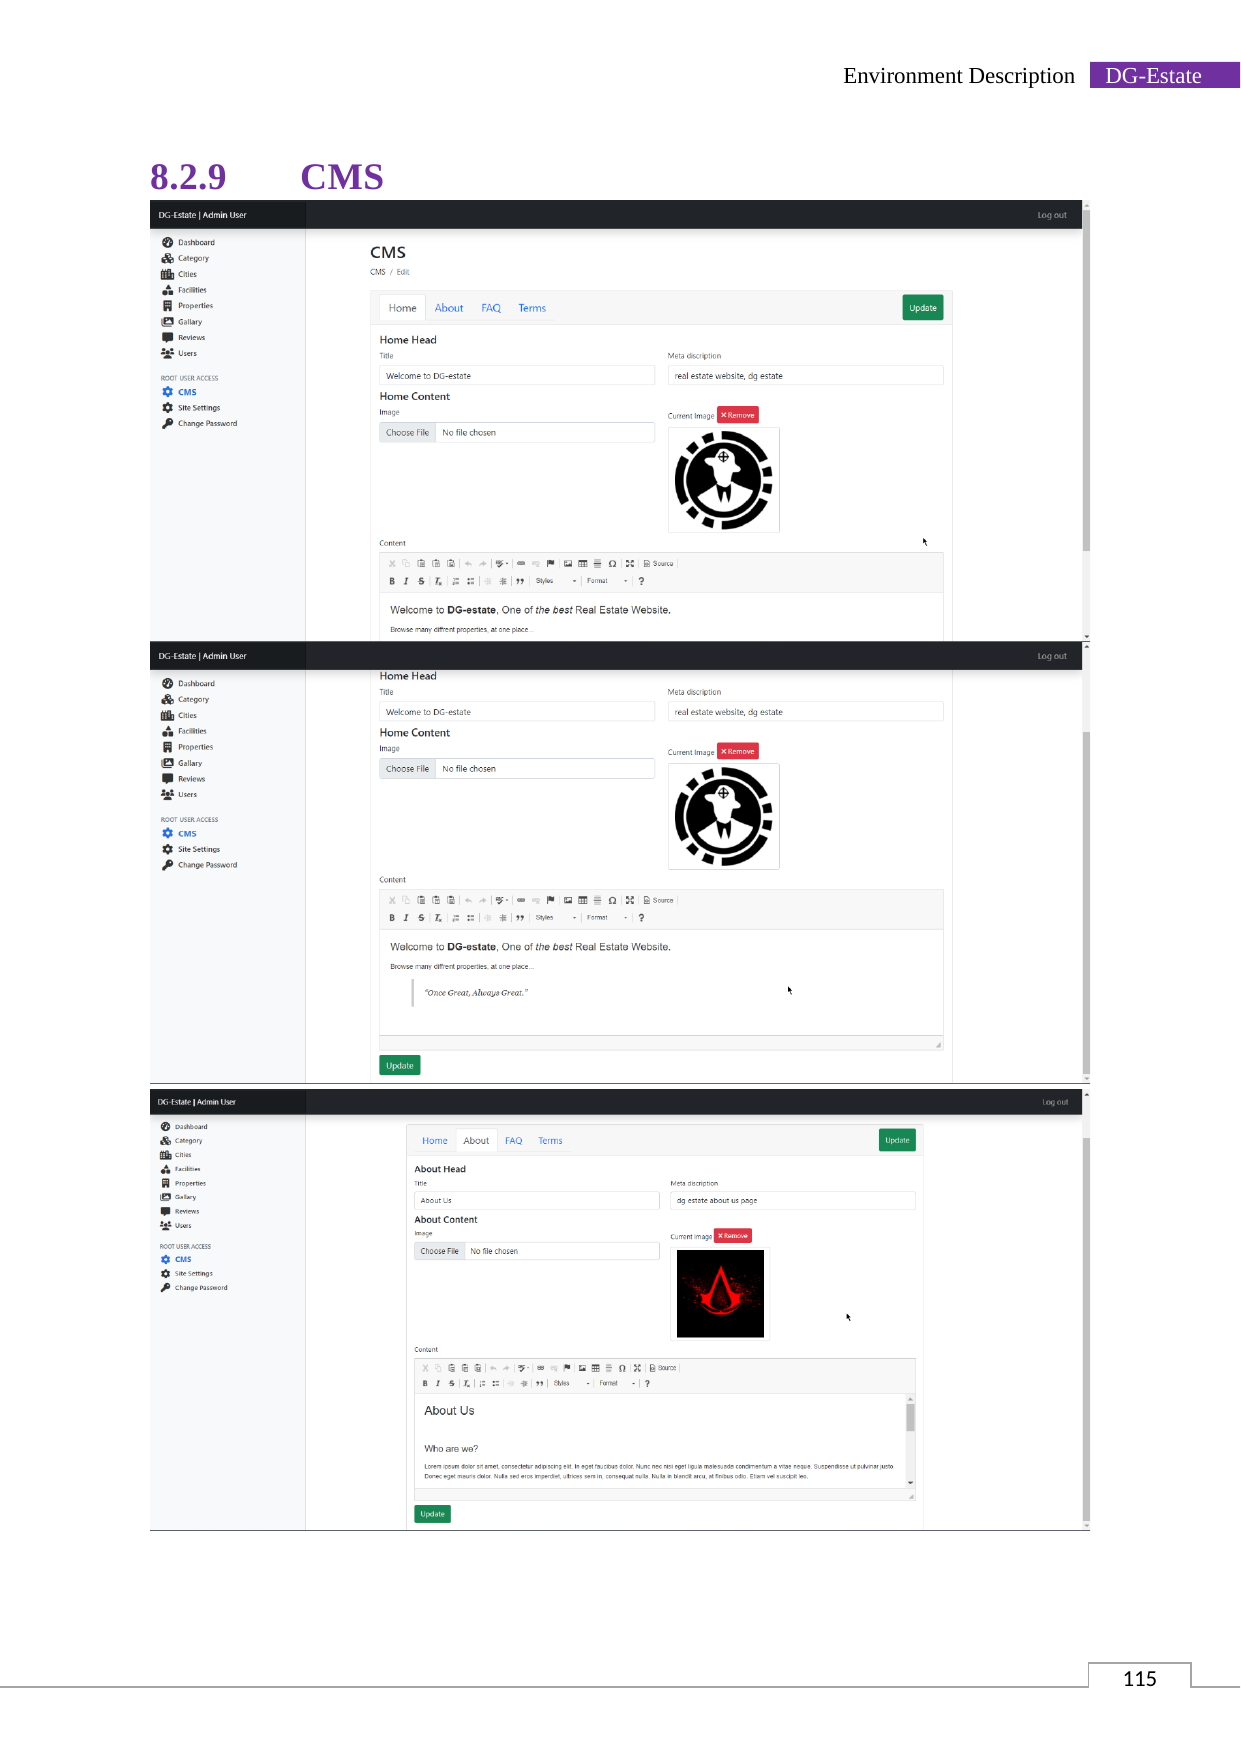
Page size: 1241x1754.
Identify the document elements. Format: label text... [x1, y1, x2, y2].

picture [150, 1089, 1091, 1531]
picture [150, 200, 1091, 1084]
subtitle CMS [150, 154, 1090, 197]
